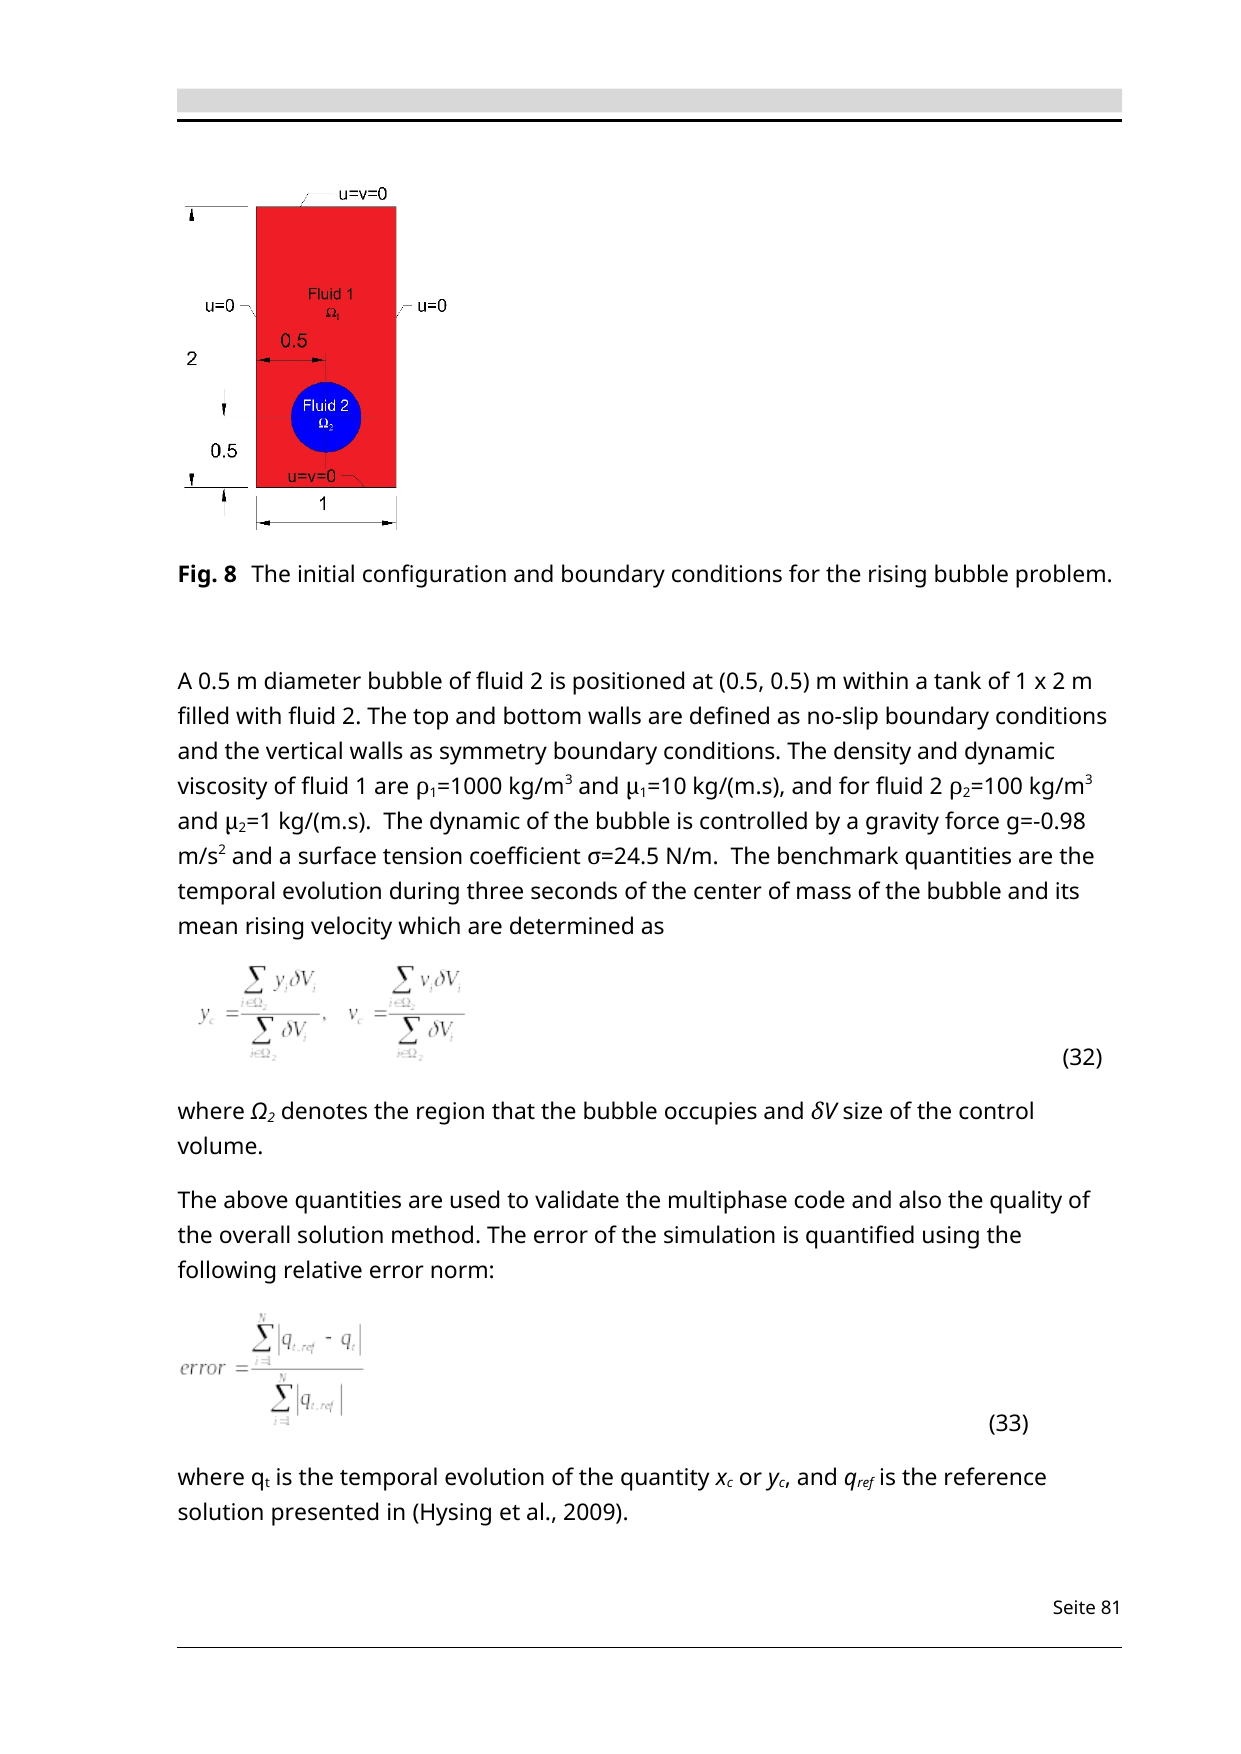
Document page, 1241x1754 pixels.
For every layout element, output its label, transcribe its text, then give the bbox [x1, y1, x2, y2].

text Fig. 8 The initial configuration and boundary conditions for the rising bubble problem. [177, 558, 1122, 589]
text (32) [177, 964, 1122, 1072]
text where Ω2 denotes the region that the bubble occupies and δV size of the control volume. [177, 1095, 1122, 1161]
text A 0.5 m diameter bubble of fluid 2 is positioned at (0.5, 0.5) m within a tank of 1 x 2 m filled with fluid 2. The top and bottom walls are defined as no-slip boundary conditions and the vertical walls as symmetry boundary conditions. The density and dynamic viscosity of fluid 1 are ρ1=1000 kg/m3 and μ1=10 kg/(m.s), and for fluid 2 ρ2=100 kg/m3 and μ2=1 kg/(m.s). The dynamic of the bubble is controlled by a gravity force g=-0.98 m/s2 and a surface tension coefficient σ=24.5 N/m. The benchmark quantities are the temporal evolution during three seconds of the center of mass of the bubble and its mean rising velocity which are determined as [177, 665, 1122, 941]
text (33) [177, 1307, 1122, 1438]
text The above quantities are used to validate the multiphase code and also the quality of the overall solution method. The error of the simulation is quantified using the following relative error norm: [177, 1184, 1122, 1285]
picture [177, 180, 455, 536]
text where qt is the temporal evolution of the quantity xc or yc, and qref is the reference solution presented in (Hysing et al., 2009). [177, 1461, 1122, 1527]
